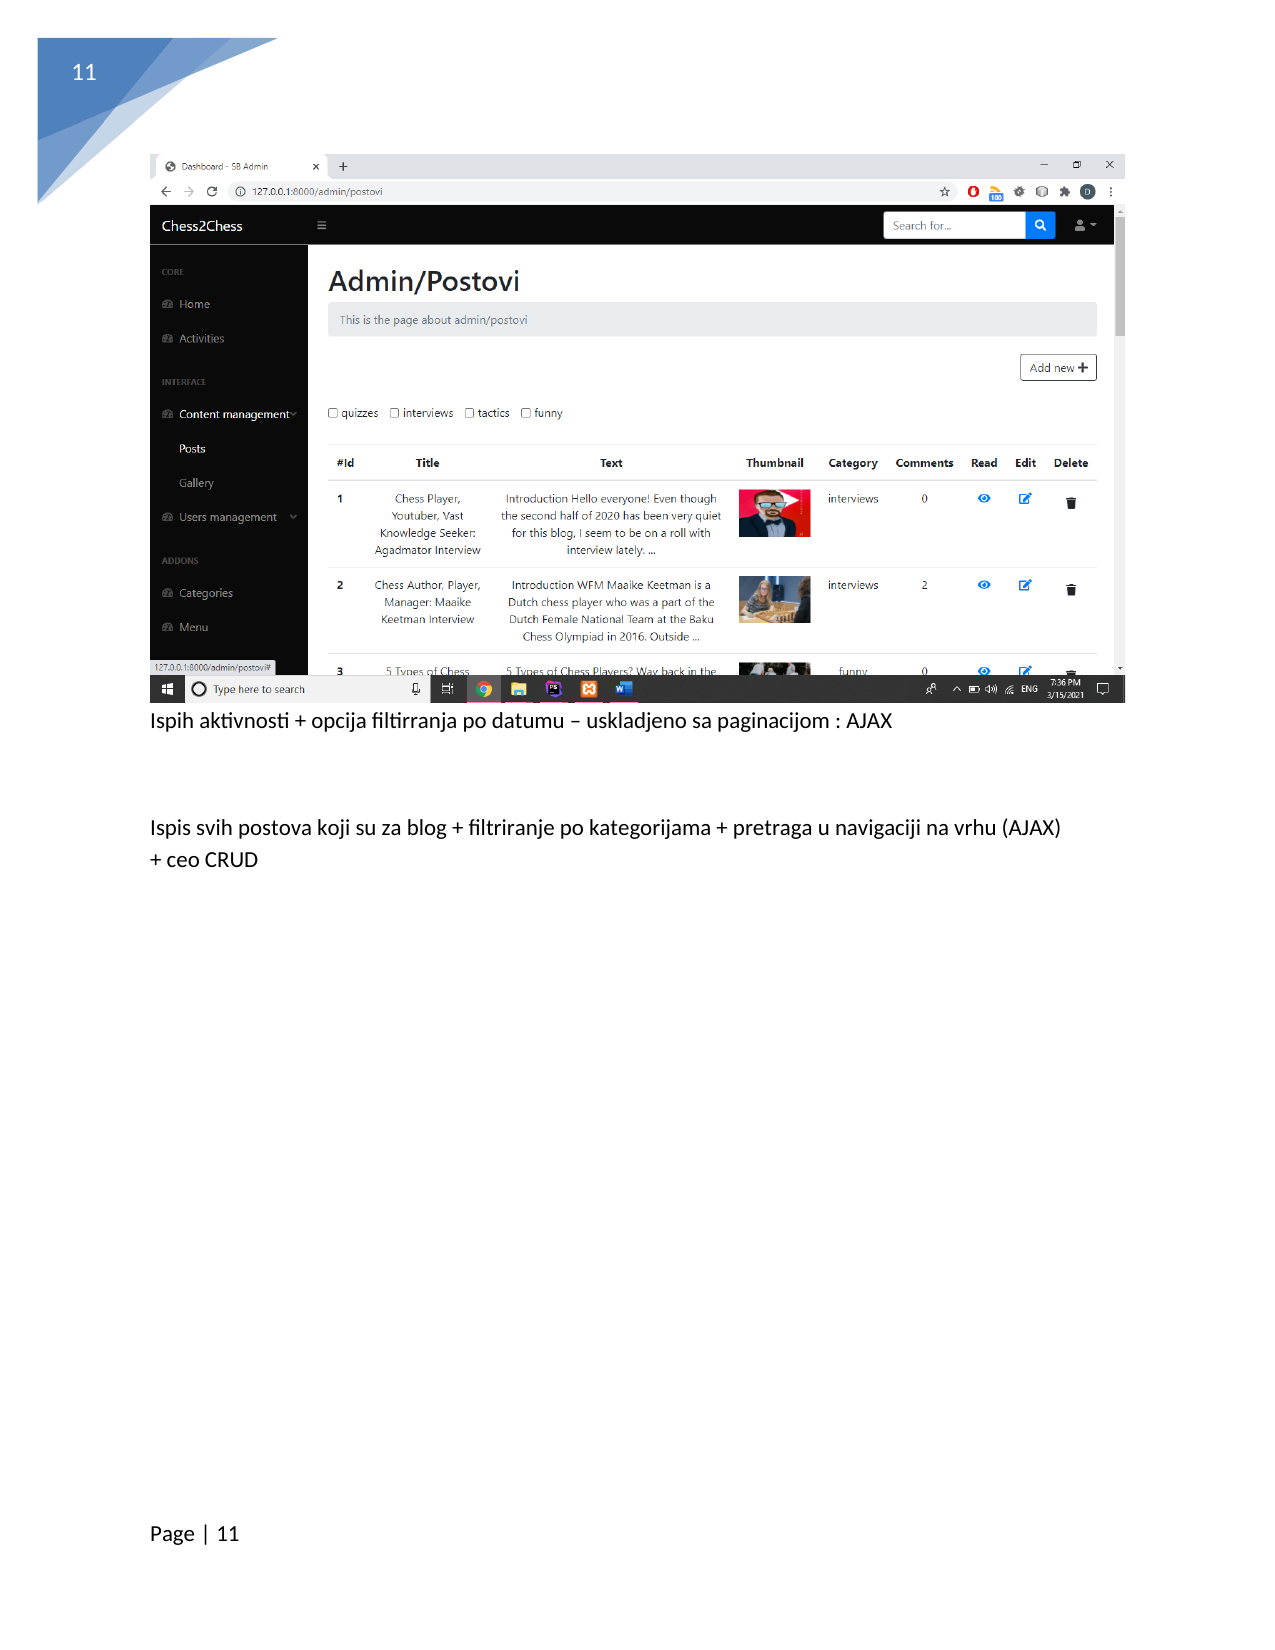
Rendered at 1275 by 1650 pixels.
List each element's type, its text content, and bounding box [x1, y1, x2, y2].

text Ispis svih postova koji su za blog + filtriranje po kategorijama + pretraga u navigaciji na vrhu (AJAX) + ceo CRUD [150, 813, 1125, 873]
picture [37, 37, 1125, 703]
text Ispih aktivnosti + opcija filtirranja po datumu – uskladjeno sa paginacijom : AJAX [150, 703, 1125, 734]
